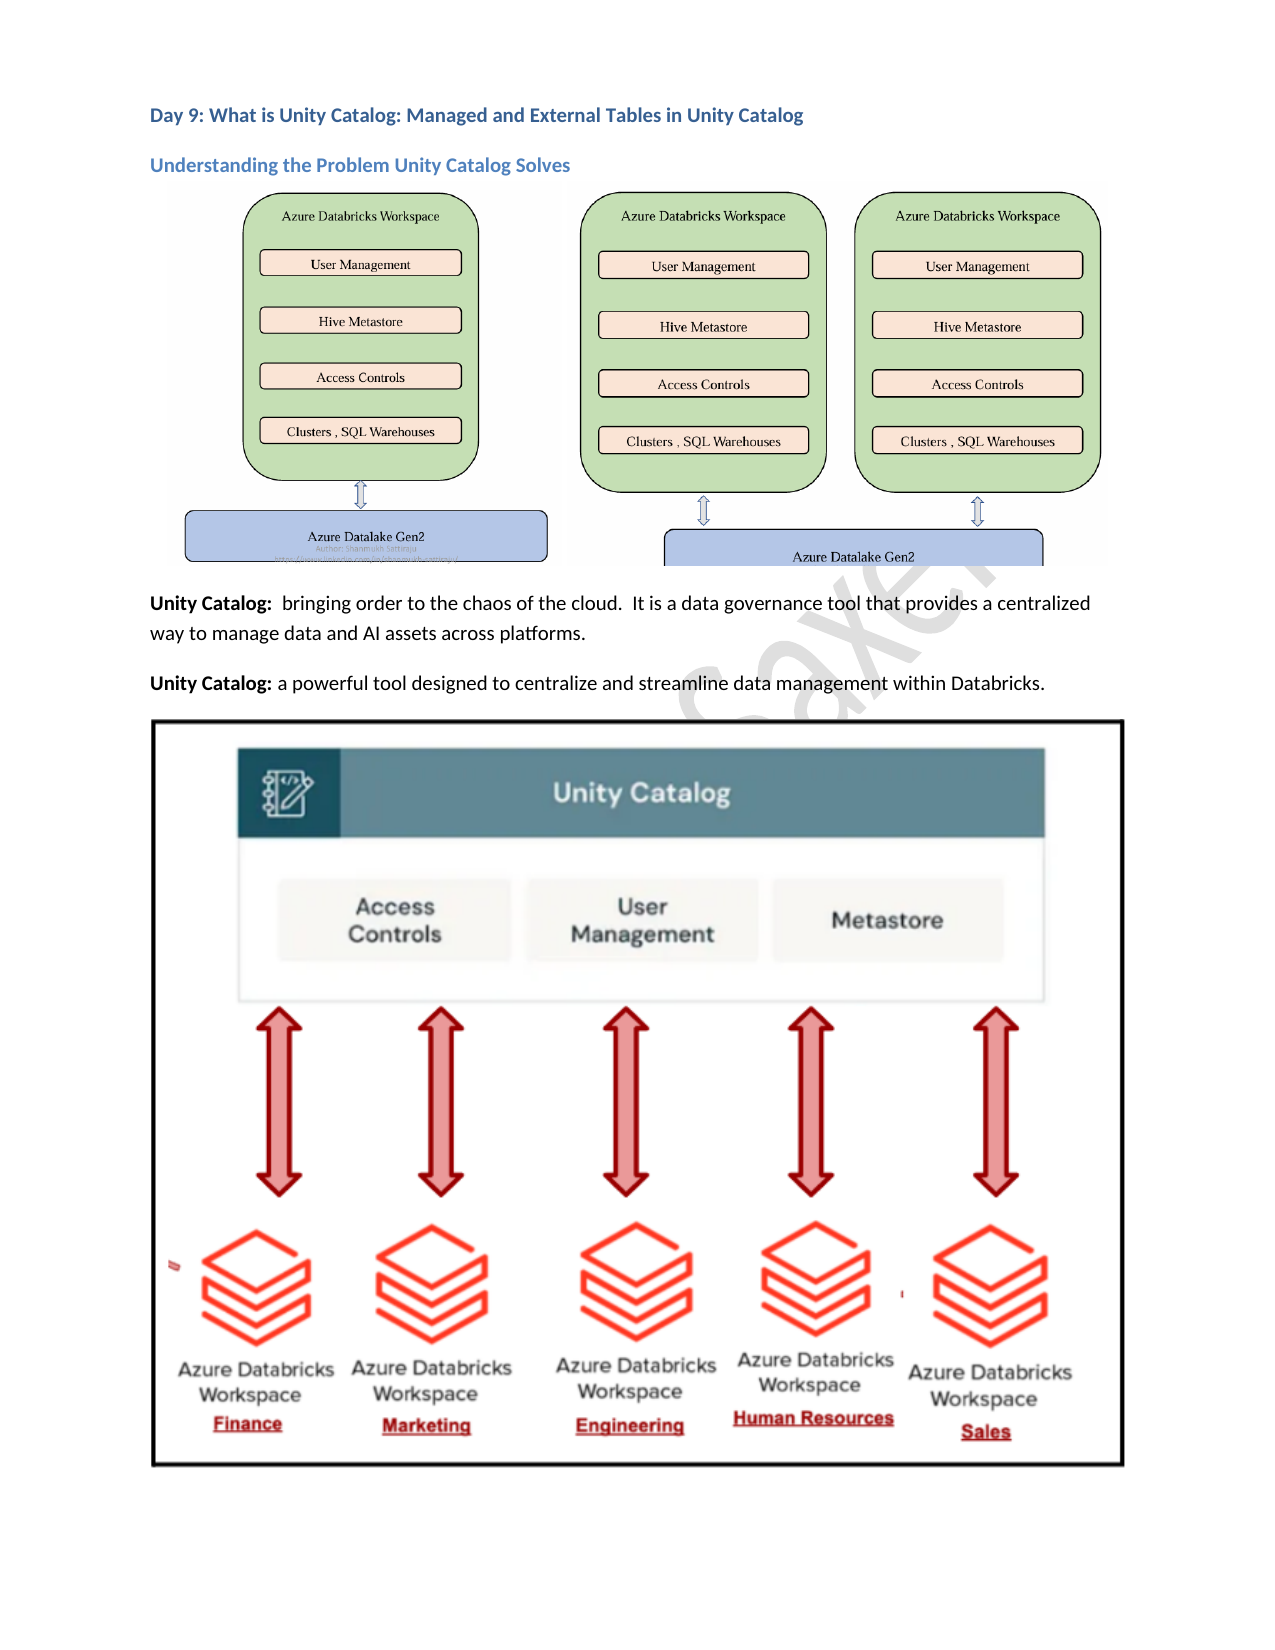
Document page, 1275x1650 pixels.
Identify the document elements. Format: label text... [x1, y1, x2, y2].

text Unity Catalog: a powerful tool designed to centralize and streamline data management within Databricks. [150, 670, 1125, 695]
subtitle Day 9: What is Unity Catalog: Managed and External Tables in Unity Catalog [150, 102, 1125, 127]
subtitle Understanding the Problem Unity Catalog Solves [150, 152, 1125, 177]
text Unity Catalog: bringing order to the chaos of the cloud. It is a data governance tool that provides a centralized way to manage data and AI assets across platforms. [150, 591, 1125, 645]
picture [150, 719, 1125, 1469]
picture [567, 181, 1109, 566]
picture [166, 181, 563, 566]
